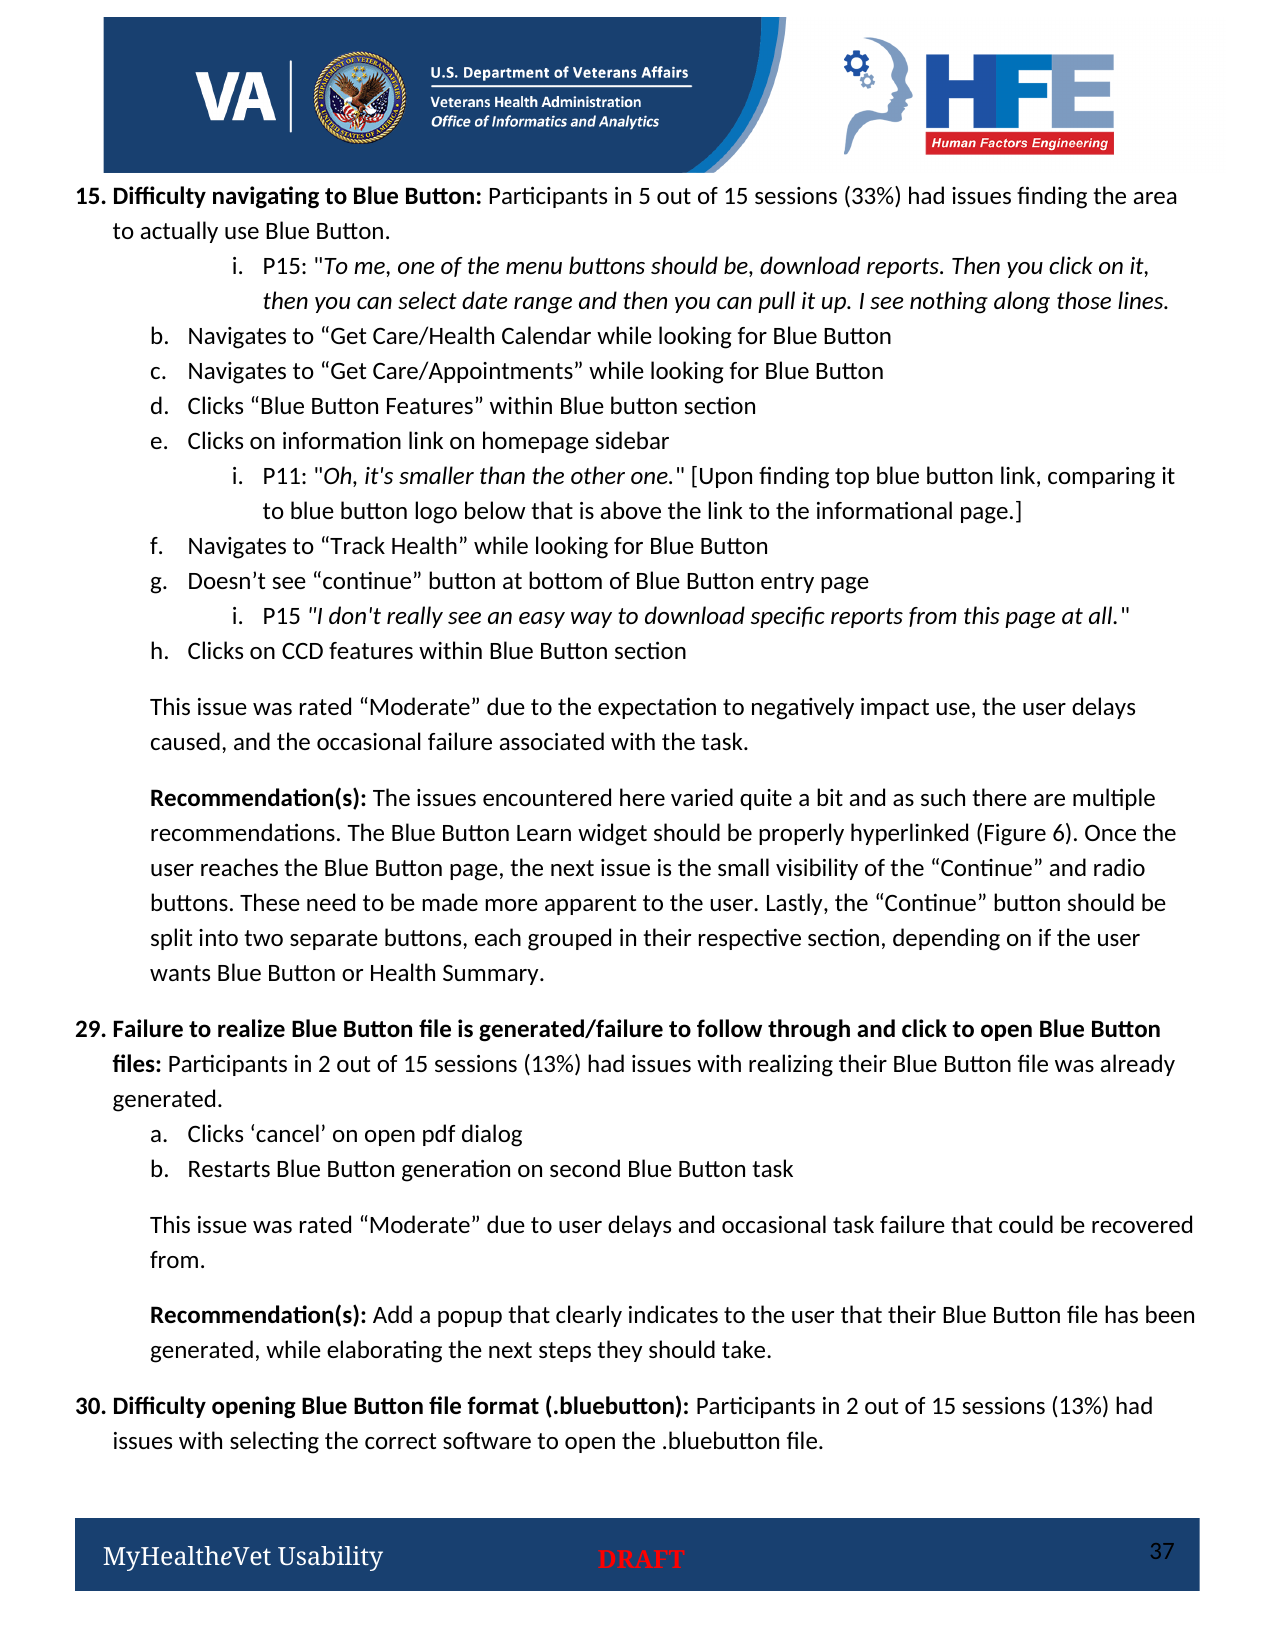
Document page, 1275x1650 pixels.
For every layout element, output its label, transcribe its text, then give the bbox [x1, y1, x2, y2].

list Navigates to “Get Care/Health Calendar while looking for Blue Button [150, 321, 1200, 351]
list P11: "Oh, it's smaller than the other one." [Upon finding top blue button link, comparing it to blue button logo below that is above the link to the informational page.] [244, 461, 1200, 526]
picture [75, 1518, 1200, 1591]
list Clicks on information link on homepage sidebar [150, 426, 1200, 456]
text This issue was rated “Moderate” due to user delays and occasional task failure that could be recovered from. [150, 1209, 1200, 1274]
list Difficulty navigating to Blue Button: Participants in 5 out of 15 sessions (33%) had issues finding the area to actually use Blue Button. [75, 181, 1200, 246]
list Difficulty opening Blue Button file format (.bluebutton): Participants in 2 out of 15 sessions (13%) had issues with selecting the correct software to open the .bluebutton file. [75, 1391, 1200, 1456]
list Clicks ‘cancel’ on open pdf dialog [150, 1118, 1200, 1148]
list Clicks on CCD features within Blue Button section [150, 636, 1200, 666]
list Navigates to “Track Health” while looking for Blue Button [150, 531, 1200, 561]
text Recommendation(s): Add a popup that clearly indicates to the user that their Blue Button file has been generated, while elaborating the next steps they should take. [150, 1300, 1200, 1365]
picture [103, 17, 1227, 173]
list Failure to realize Blue Button file is generated/failure to follow through and click to open Blue Button files: Participants in 2 out of 15 sessions (13%) had issues with realizing their Blue Button file was already generated. [75, 1013, 1200, 1113]
list Doesn’t see “continue” button at bottom of Blue Button entry page [150, 566, 1200, 596]
list P15: "To me, one of the menu buttons should be, download reports. Then you click on it, then you can select date range and then you can pull it up. I see nothing along those lines. [244, 251, 1200, 316]
list P15 "I don't really see an easy way to download specific reports from this page at all." [244, 601, 1200, 631]
list Restarts Blue Button generation on second Blue Button task [150, 1153, 1200, 1183]
list Navigates to “Get Care/Appointments” while looking for Blue Button [150, 356, 1200, 386]
text Recommendation(s): The issues encountered here varied quite a bit and as such there are multiple recommendations. The Blue Button Learn widget should be properly hyperlinked (Figure 6). Once the user reaches the Blue Button page, the next issue is the small visibility of the “Continue” and radio buttons. These need to be made more apparent to the user. Lastly, the “Continue” button should be split into two separate buttons, each grouped in their respective section, depending on if the user wants Blue Button or Health Summary. [150, 782, 1200, 988]
text This issue was rated “Moderate” due to the expectation to negatively impact use, the user delays caused, and the occasional failure associated with the task. [150, 691, 1200, 757]
list Clicks “Blue Button Features” within Blue button section [150, 391, 1200, 421]
